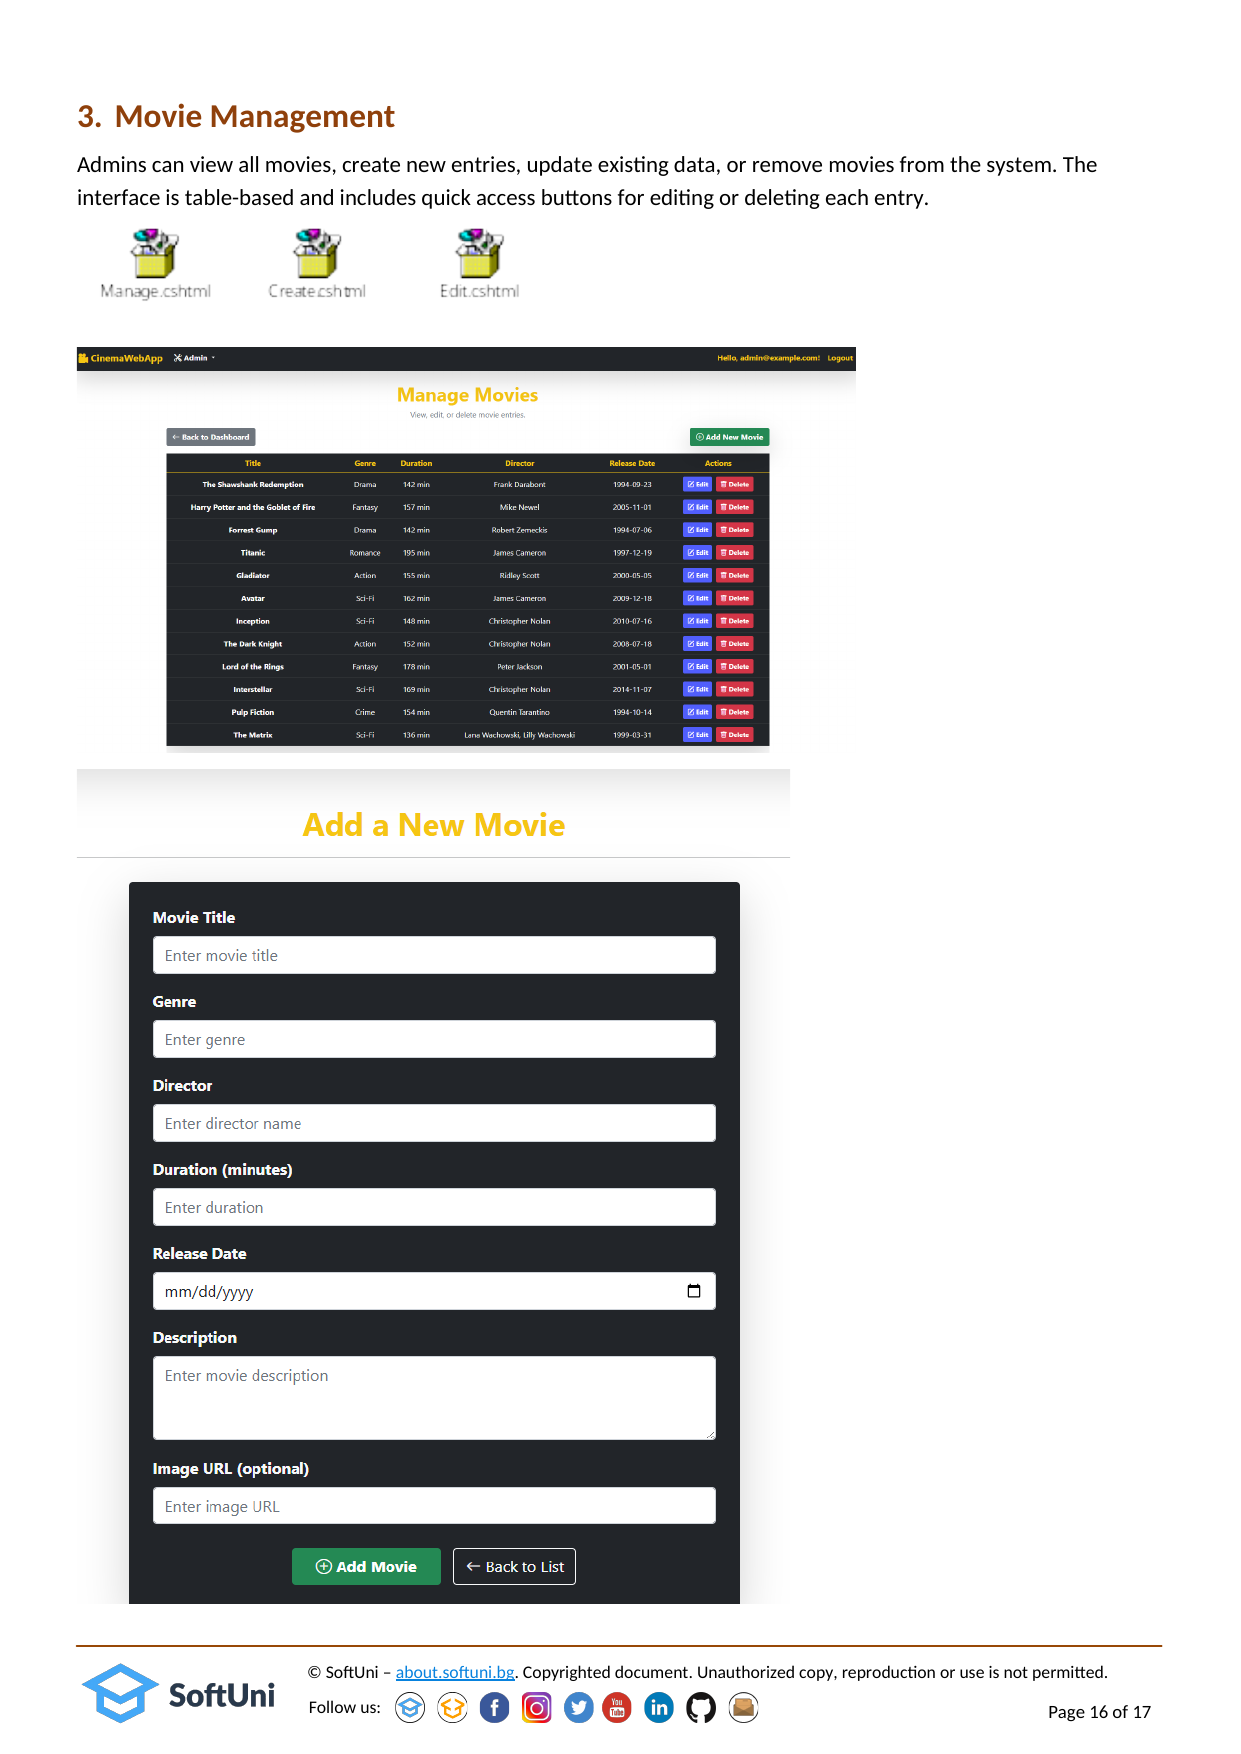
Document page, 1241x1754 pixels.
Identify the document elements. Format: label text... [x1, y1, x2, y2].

picture [686, 1692, 716, 1723]
picture [395, 1692, 425, 1723]
picture [522, 1692, 552, 1723]
picture [437, 1692, 468, 1723]
picture [665, 1714, 674, 1723]
picture [479, 1692, 510, 1723]
picture [76, 769, 791, 1604]
picture [564, 1692, 594, 1723]
text Admins can view all movies, create new entries, update existing data, or remove movies from the system. The interface is table-based and includes quick access buttons for editing or deleting each entry. [77, 151, 1163, 211]
picture [665, 1692, 674, 1701]
picture [728, 1692, 759, 1723]
subtitle Movie Management [77, 95, 1163, 136]
picture [75, 1658, 281, 1729]
picture [602, 1692, 632, 1723]
picture [658, 1705, 667, 1714]
picture [76, 347, 856, 753]
picture [644, 1692, 653, 1701]
picture [644, 1714, 653, 1723]
